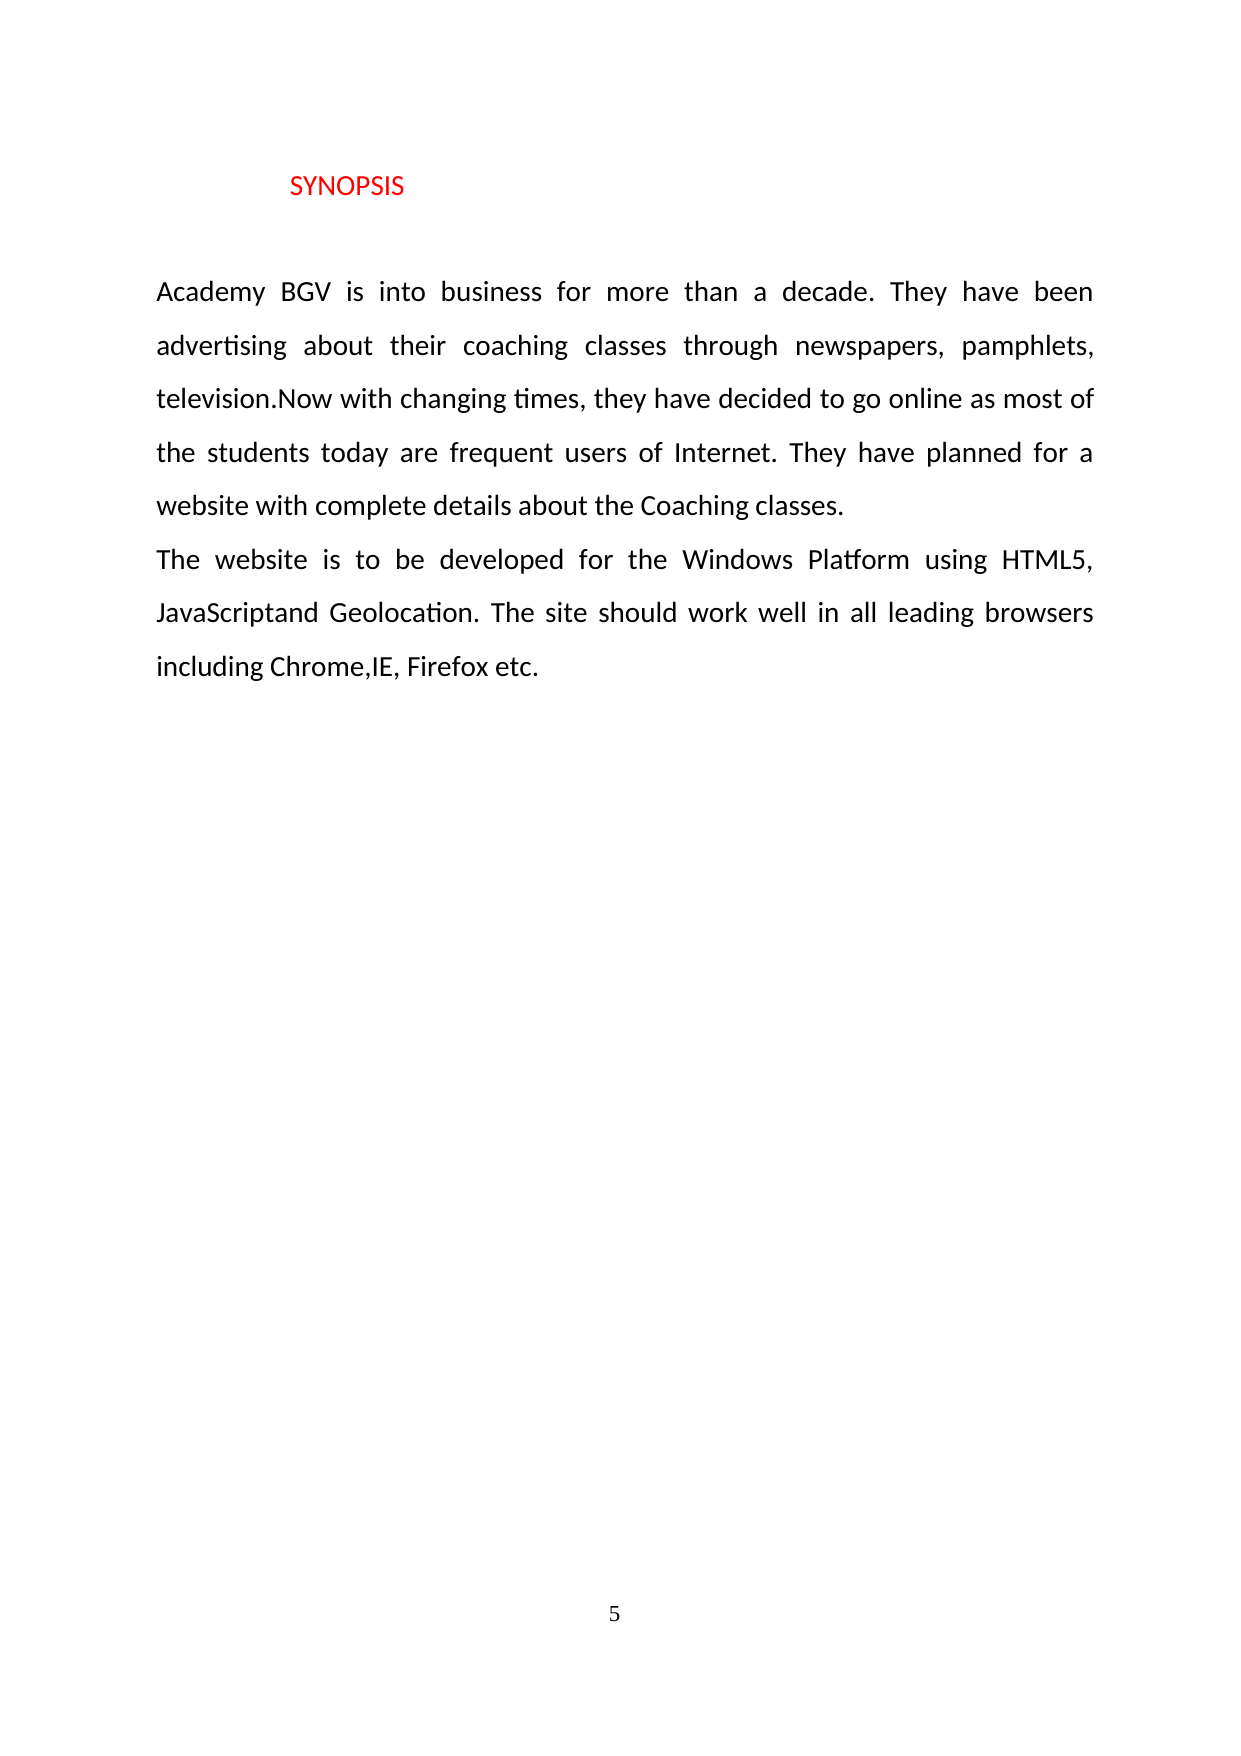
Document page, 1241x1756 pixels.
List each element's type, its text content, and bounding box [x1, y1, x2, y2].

text The website is to be developed for the Windows Platform using HTML5, JavaScriptand Geolocation. The site should work well in all leading browsers including Chrome,IE, Firefox etc. [156, 541, 1095, 683]
text SYNOPSIS [214, 167, 1198, 202]
text Academy BGV is into business for more than a decade. They have been advertising about their coaching classes through newspapers, pamphlets, television.Now with changing times, they have decided to go online as most of the students today are frequent users of Internet. They have planned for a website with complete details about the Coaching classes. [156, 273, 1095, 523]
